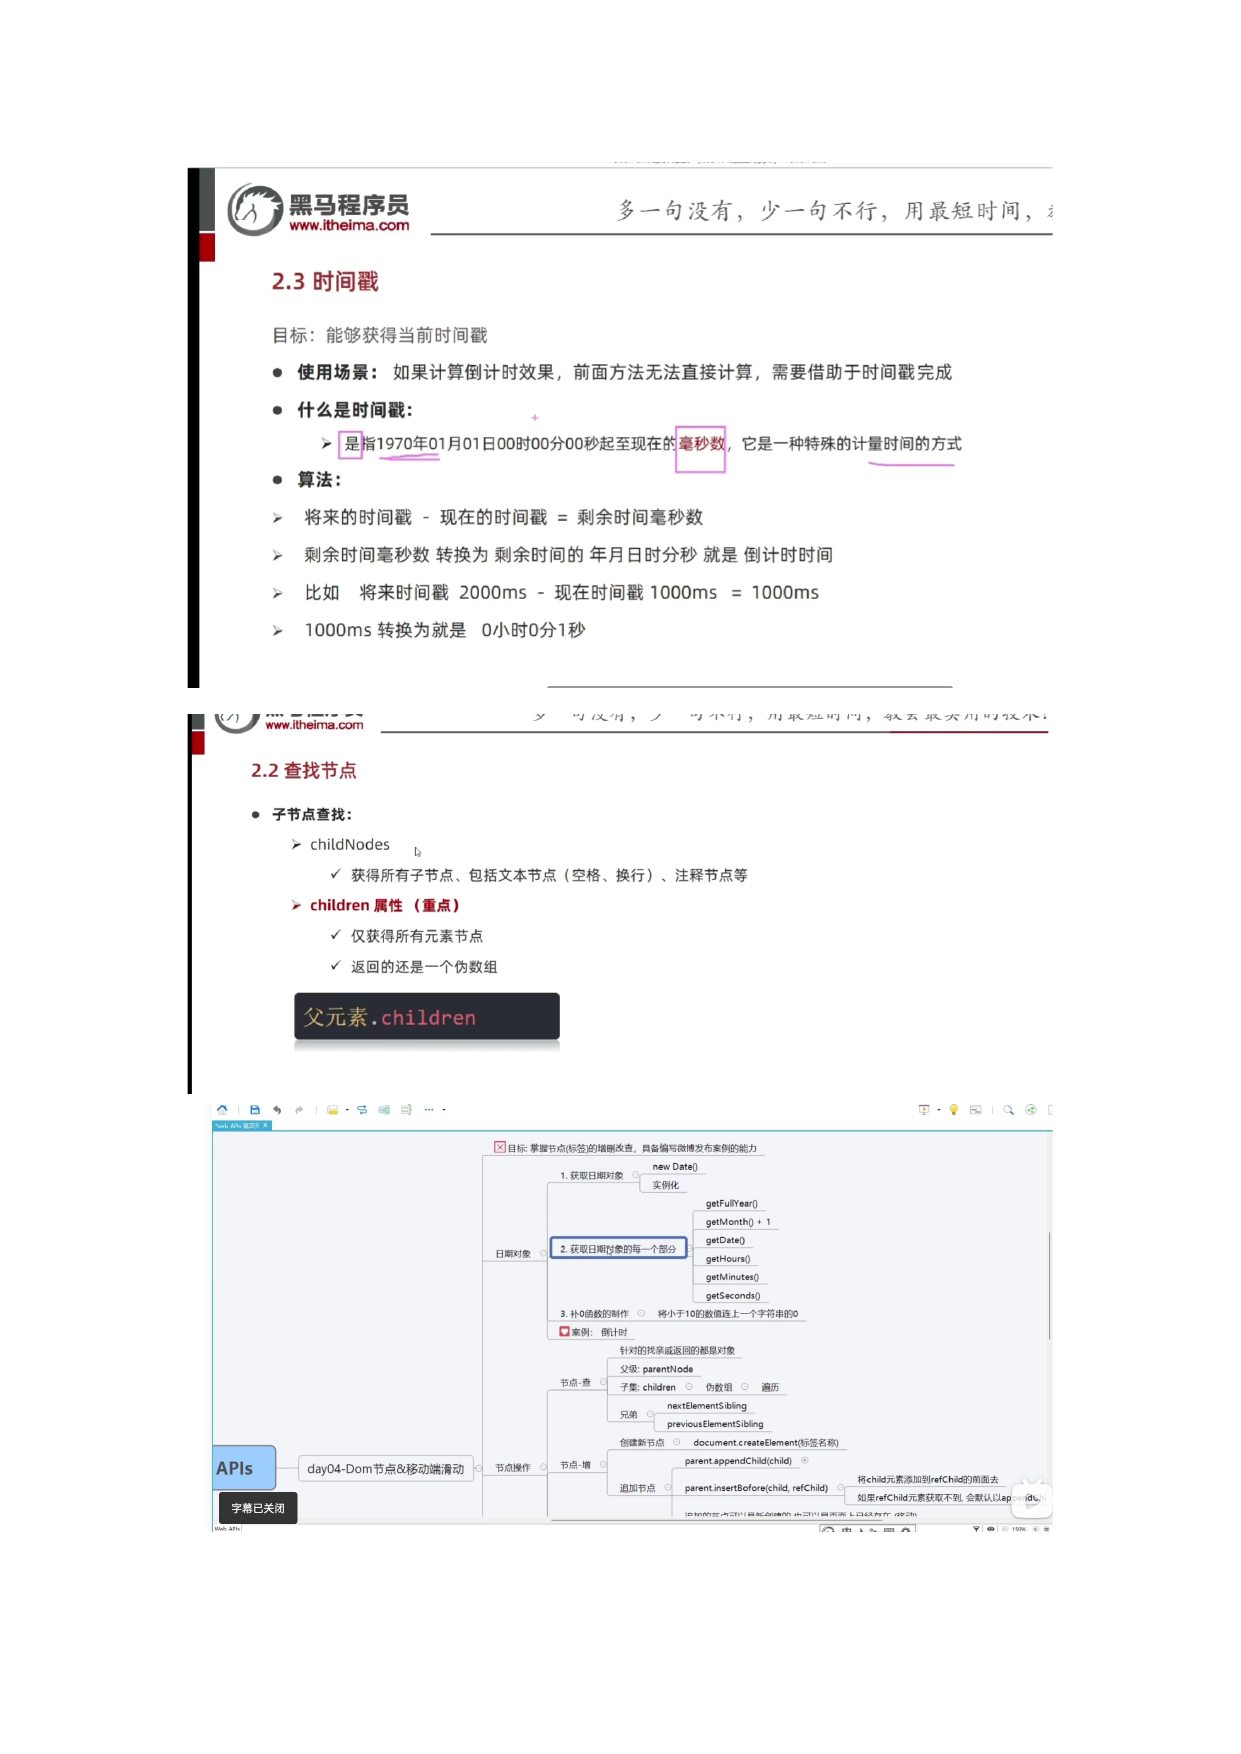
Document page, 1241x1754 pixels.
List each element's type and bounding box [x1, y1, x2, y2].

picture [187, 714, 1053, 1094]
picture [187, 162, 1053, 688]
picture [187, 1104, 1053, 1532]
